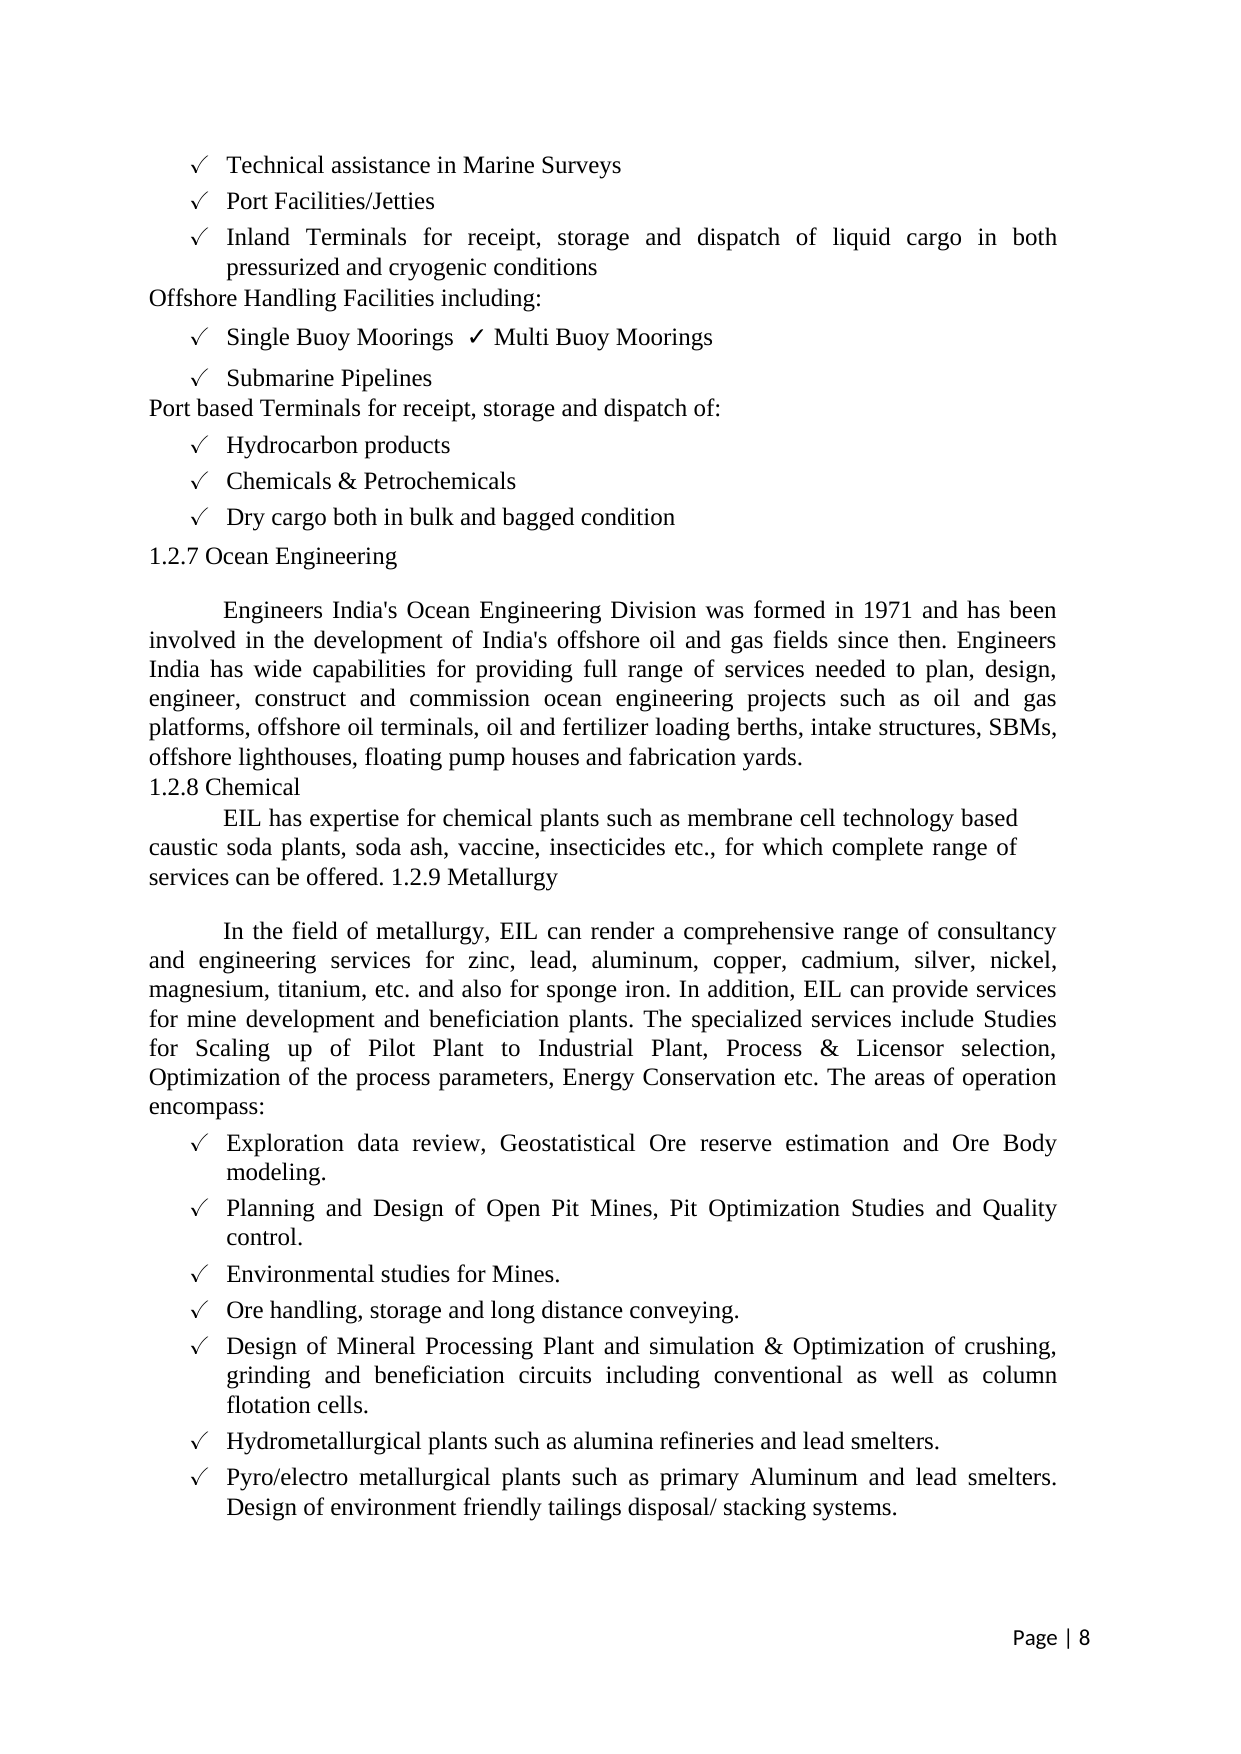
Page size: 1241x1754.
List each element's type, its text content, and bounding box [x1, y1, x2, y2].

text EIL has expertise for chemical plants such as membrane cell technology based caustic soda plants, soda ash, vaccine, insecticides etc., for which complete range of services can be offered. 1.2.9 Metallurgy [148, 803, 1018, 890]
list Design of Mineral Processing Plant and simulation & Optimization of crushing, grinding and beneficiation circuits including conventional as well as column flotation cells. [189, 1331, 1058, 1418]
list Hydrometallurgical plants such as alumina refineries and lead smelters. [189, 1426, 1058, 1455]
text In the field of metallurgy, EIL can render a comprehensive range of consultancy and engineering services for zinc, lead, aluminum, copper, cadmium, silver, nickel, magnesium, titanium, etc. and also for sponge iron. In addition, EIL can provide services for mine development and beneficiation plants. The specialized services include Studies for Scaling up of Pilot Plant to Industrial Plant, Process & Licensor selection, Optimization of the process parameters, Energy Conservation etc. The areas of operation encompass: [148, 916, 1058, 1120]
list Pyro/electro metallurgical plants such as primary Aluminum and lead smelters. Design of environment friendly tailings disposal/ stacking systems. [189, 1462, 1058, 1520]
text Engineers India's Ocean Engineering Division was formed in 1971 and has been involved in the development of India's offshore oil and gas fields since then. Engineers India has wide capabilities for providing full range of services needed to plan, design, engineer, construct and commission ocean engineering projects such as oil and gas platforms, offshore oil terminals, oil and fertilizer loading berths, intake structures, SBMs, offshore lighthouses, floating pump houses and fabrication yards. [148, 595, 1058, 771]
list Single Buoy Moorings ✓ Multi Buoy Moorings [189, 319, 1058, 353]
list Inland Terminals for receipt, storage and dispatch of liquid cargo in both pressurized and cryogenic conditions [189, 222, 1058, 281]
list Submarine Pipelines [189, 363, 1058, 392]
list Hydrocarbon products [189, 430, 1058, 458]
text 1.2.7 Ocean Engineering [148, 541, 1058, 570]
list Chemicals & Petrochemicals [189, 466, 1058, 495]
list Port Facilities/Jetties [189, 186, 1058, 215]
list Ore handling, storage and long distance conveying. [189, 1295, 1058, 1324]
list Technical assistance in Marine Surveys [189, 150, 1058, 179]
text 1.2.8 Chemical [148, 772, 1058, 801]
text Offshore Handling Facilities including: [148, 283, 1058, 311]
list Exploration data review, Geostatistical Ore reserve estimation and Ore Body modeling. [189, 1128, 1058, 1186]
list Planning and Design of Open Pit Mines, Pit Optimization Studies and Quality control. [189, 1193, 1058, 1251]
text Port based Terminals for receipt, storage and dispatch of: [148, 393, 1058, 422]
list Dry cargo both in bulk and bagged condition [189, 502, 1058, 531]
list Environmental studies for Mines. [189, 1259, 1058, 1287]
